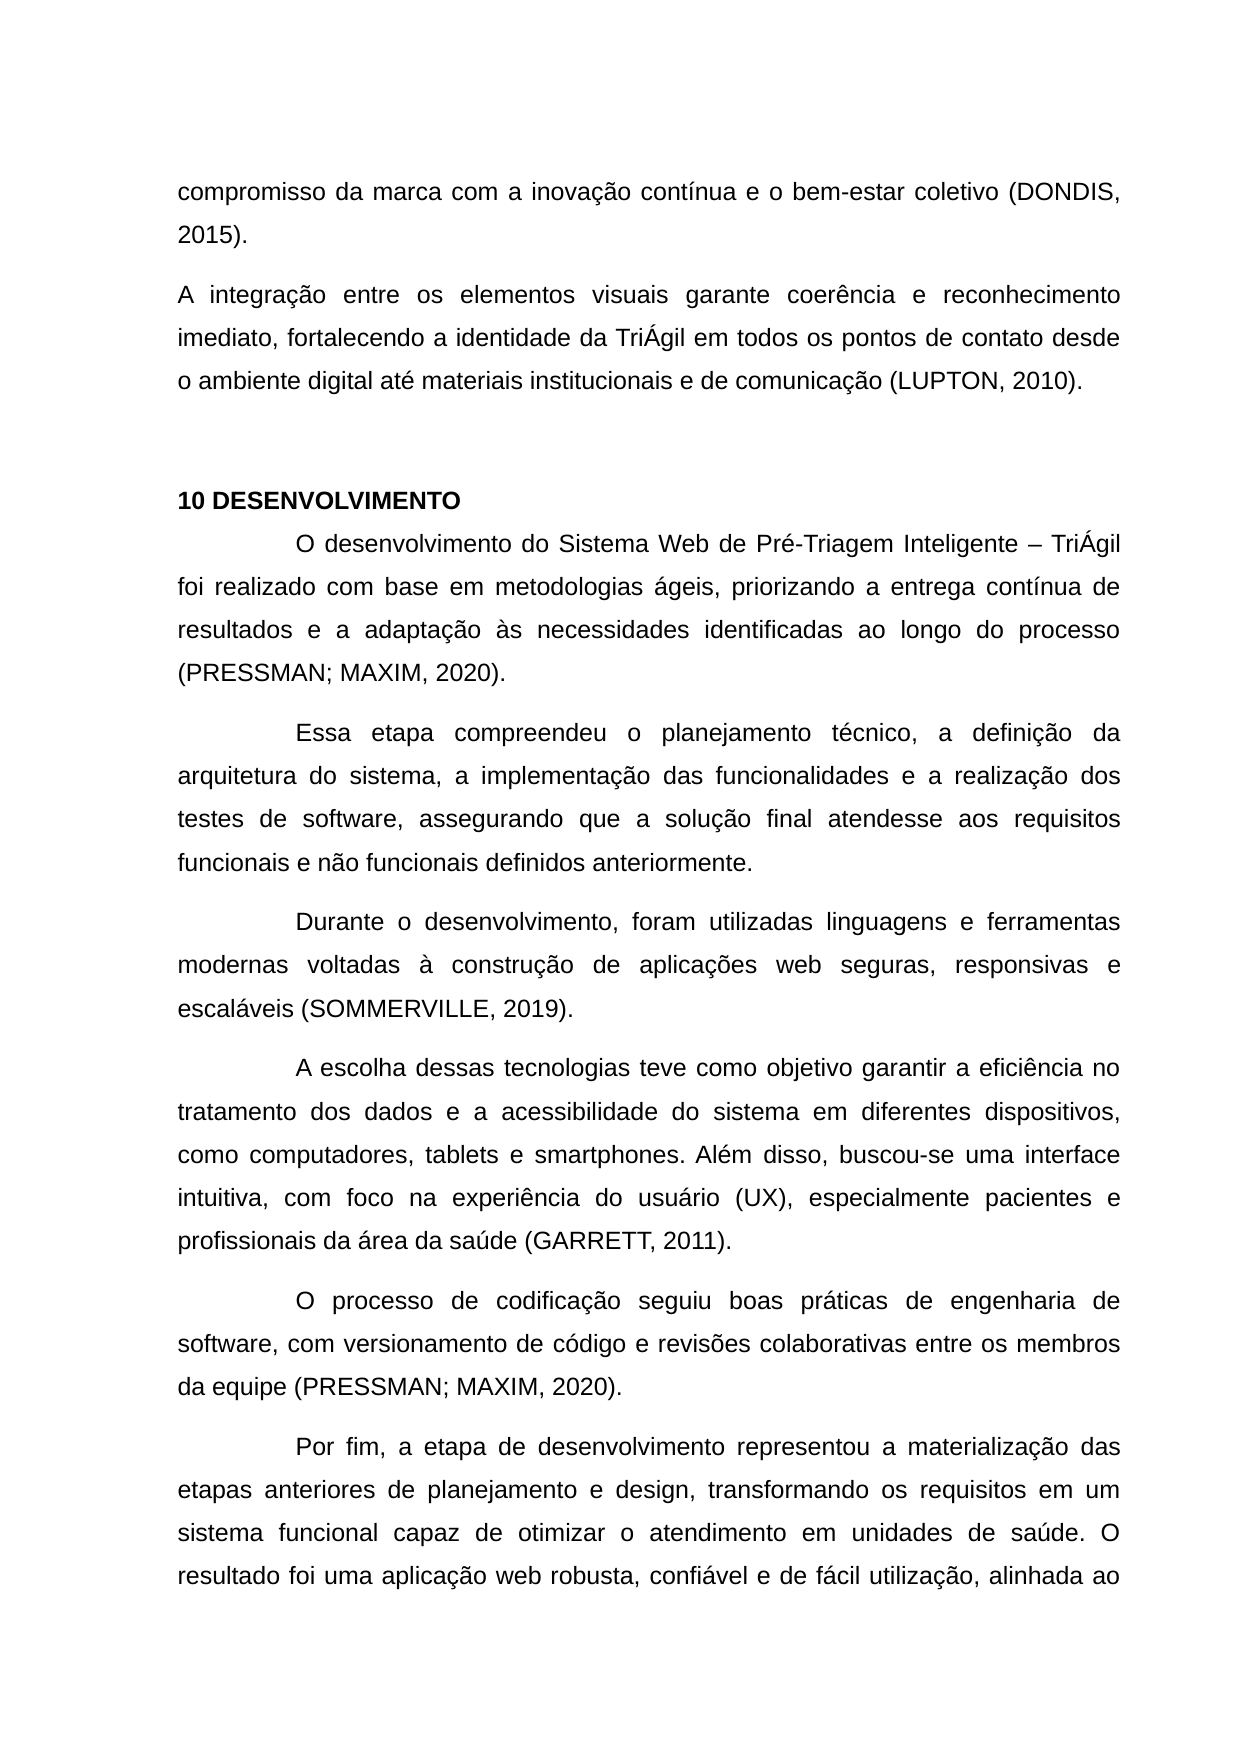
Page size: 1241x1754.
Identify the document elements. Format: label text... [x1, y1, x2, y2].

text Durante o desenvolvimento, foram utilizadas linguagens e ferramentas modernas voltadas à construção de aplicações web seguras, responsivas e escaláveis (SOMMERVILLE, 2019). [177, 907, 1122, 1022]
subtitle 10 Desenvolvimento [177, 486, 1122, 515]
text A escolha dessas tecnologias teve como objetivo garantir a eficiência no tratamento dos dados e a acessibilidade do sistema em diferentes dispositivos, como computadores, tablets e smartphones. Além disso, buscou-se uma interface intuitiva, com foco na experiência do usuário (UX), especialmente pacientes e profissionais da área da saúde (GARRETT, 2011). [177, 1053, 1122, 1255]
text O processo de codificação seguiu boas práticas de engenharia de software, com versionamento de código e revisões colaborativas entre os membros da equipe (PRESSMAN; MAXIM, 2020). [177, 1286, 1122, 1401]
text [177, 1432, 1122, 1590]
text Essa etapa compreendeu o planejamento técnico, a definição da arquitetura do sistema, a implementação das funcionalidades e a realização dos testes de software, assegurando que a solução final atendesse aos requisitos funcionais e não funcionais definidos anteriormente. [177, 718, 1122, 876]
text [177, 177, 1122, 249]
text A integração entre os elementos visuais garante coerência e reconhecimento imediato, fortalecendo a identidade da TriÁgil em todos os pontos de contato desde o ambiente digital até materiais institucionais e de comunicação (LUPTON, 2010). [177, 280, 1122, 395]
text O desenvolvimento do Sistema Web de Pré-Triagem Inteligente – TriÁgil foi realizado com base em metodologias ágeis, priorizando a entrega contínua de resultados e a adaptação às necessidades identificadas ao longo do processo (PRESSMAN; MAXIM, 2020). [177, 529, 1122, 687]
